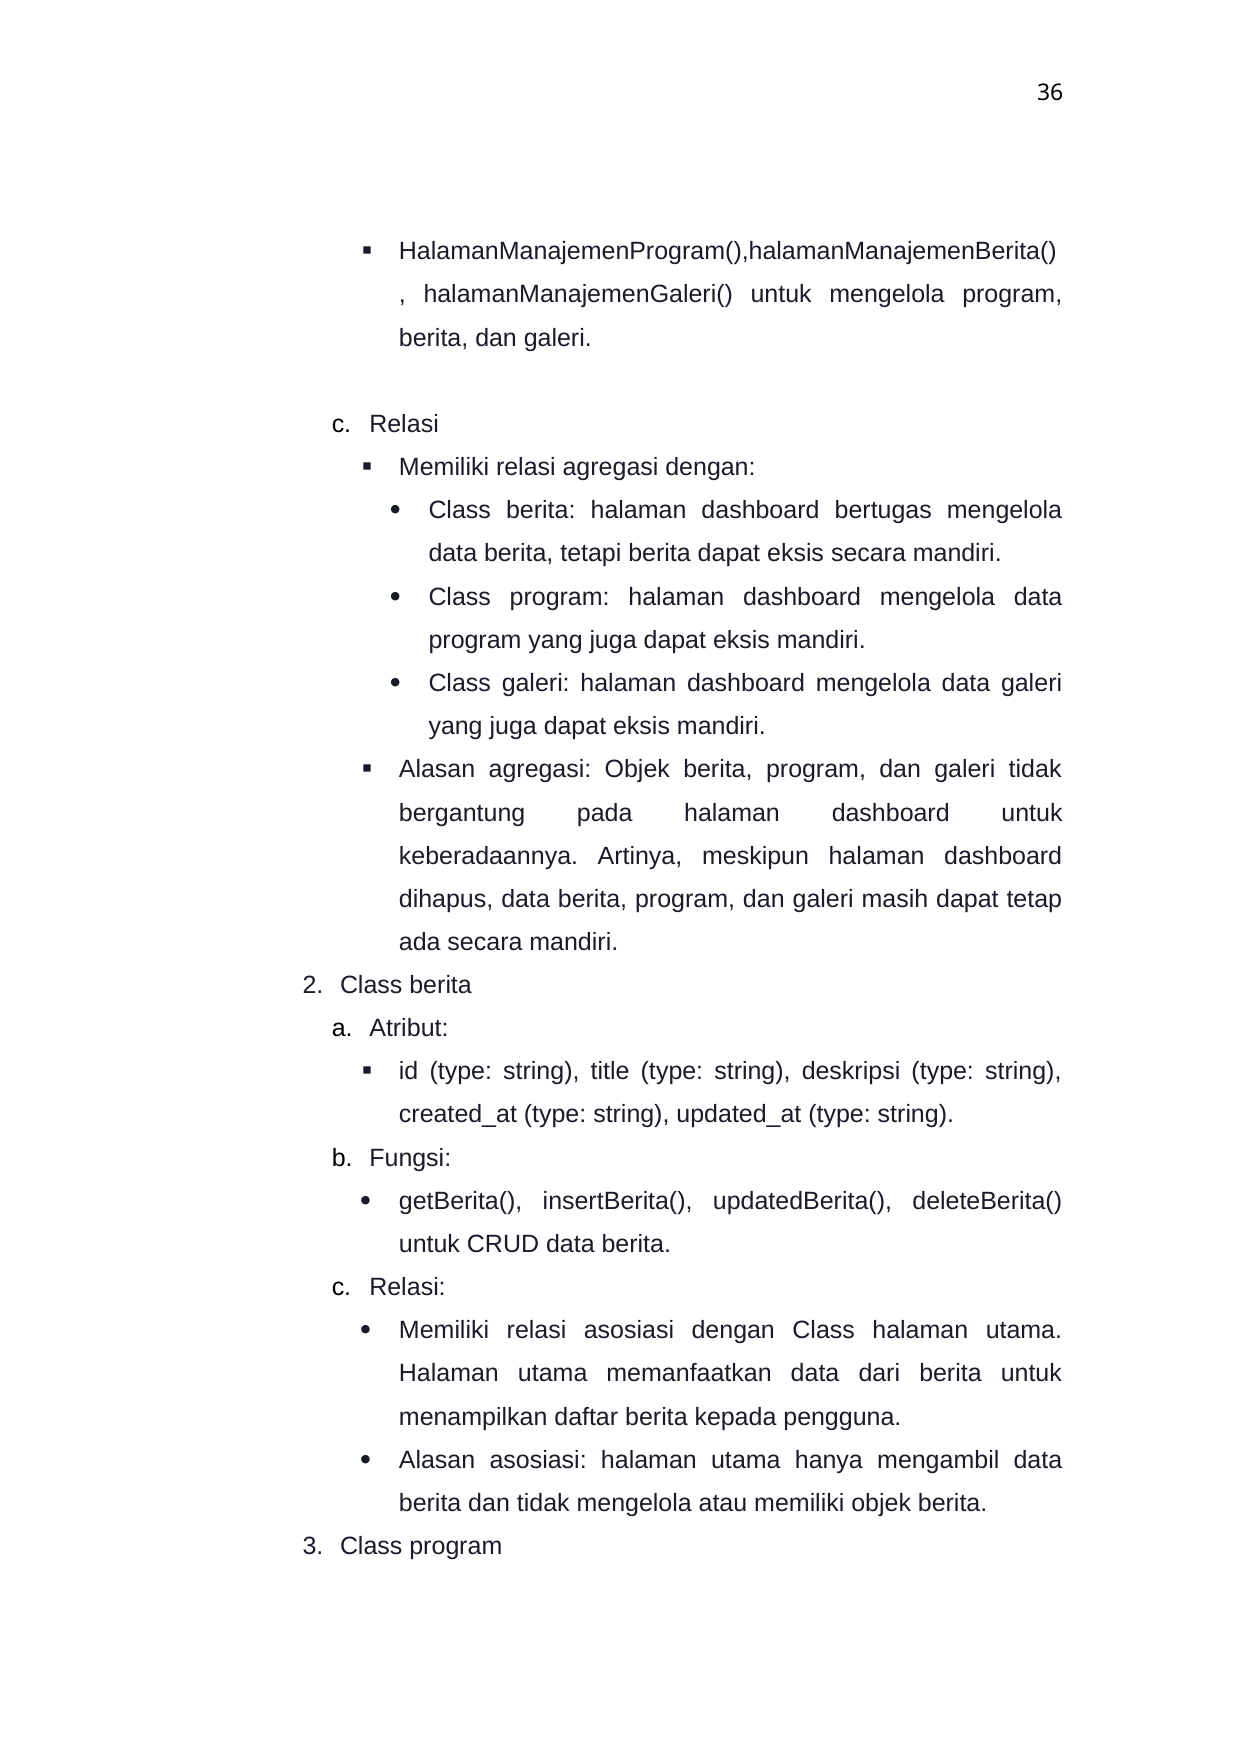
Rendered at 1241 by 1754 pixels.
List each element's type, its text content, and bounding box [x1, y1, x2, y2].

list Class program: halaman dashboard mengelola data program yang juga dapat eksis mandiri. [391, 582, 1063, 653]
list Relasi [332, 409, 1063, 438]
list Alasan asosiasi: halaman utama hanya mengambil data berita dan tidak mengelola atau memiliki objek berita. [361, 1445, 1063, 1517]
list Fungsi: [332, 1143, 1063, 1171]
list id (type: string), title (type: string), deskripsi (type: string), created_at (type: string), updated_at (type: string). [361, 1056, 1063, 1128]
list Memiliki relasi agregasi dengan: [361, 452, 1063, 481]
list Class berita [302, 970, 1063, 999]
list Memiliki relasi asosiasi dengan Class halaman utama. Halaman utama memanfaatkan data dari berita untuk menampilkan daftar berita kepada pengguna. [361, 1315, 1063, 1430]
list Atribut: [332, 1013, 1063, 1042]
list Alasan agregasi: Objek berita, program, dan galeri tidak bergantung pada halaman dashboard untuk keberadaannya. Artinya, meskipun halaman dashboard dihapus, data berita, program, dan galeri masih dapat tetap ada secara mandiri. [361, 754, 1063, 956]
list Relasi: [332, 1272, 1063, 1301]
list getBerita(), insertBerita(), updatedBerita(), deleteBerita() untuk CRUD data berita. [361, 1186, 1063, 1258]
list Class galeri: halaman dashboard mengelola data galeri yang juga dapat eksis mandiri. [391, 668, 1063, 740]
list Class program [302, 1531, 1063, 1560]
list HalamanManajemenProgram(),halamanManajemenBerita(), halamanManajemenGaleri() untuk mengelola program, berita, dan galeri. [361, 236, 1063, 351]
list Class berita: halaman dashboard bertugas mengelola data berita, tetapi berita dapat eksis secara mandiri. [391, 495, 1063, 567]
